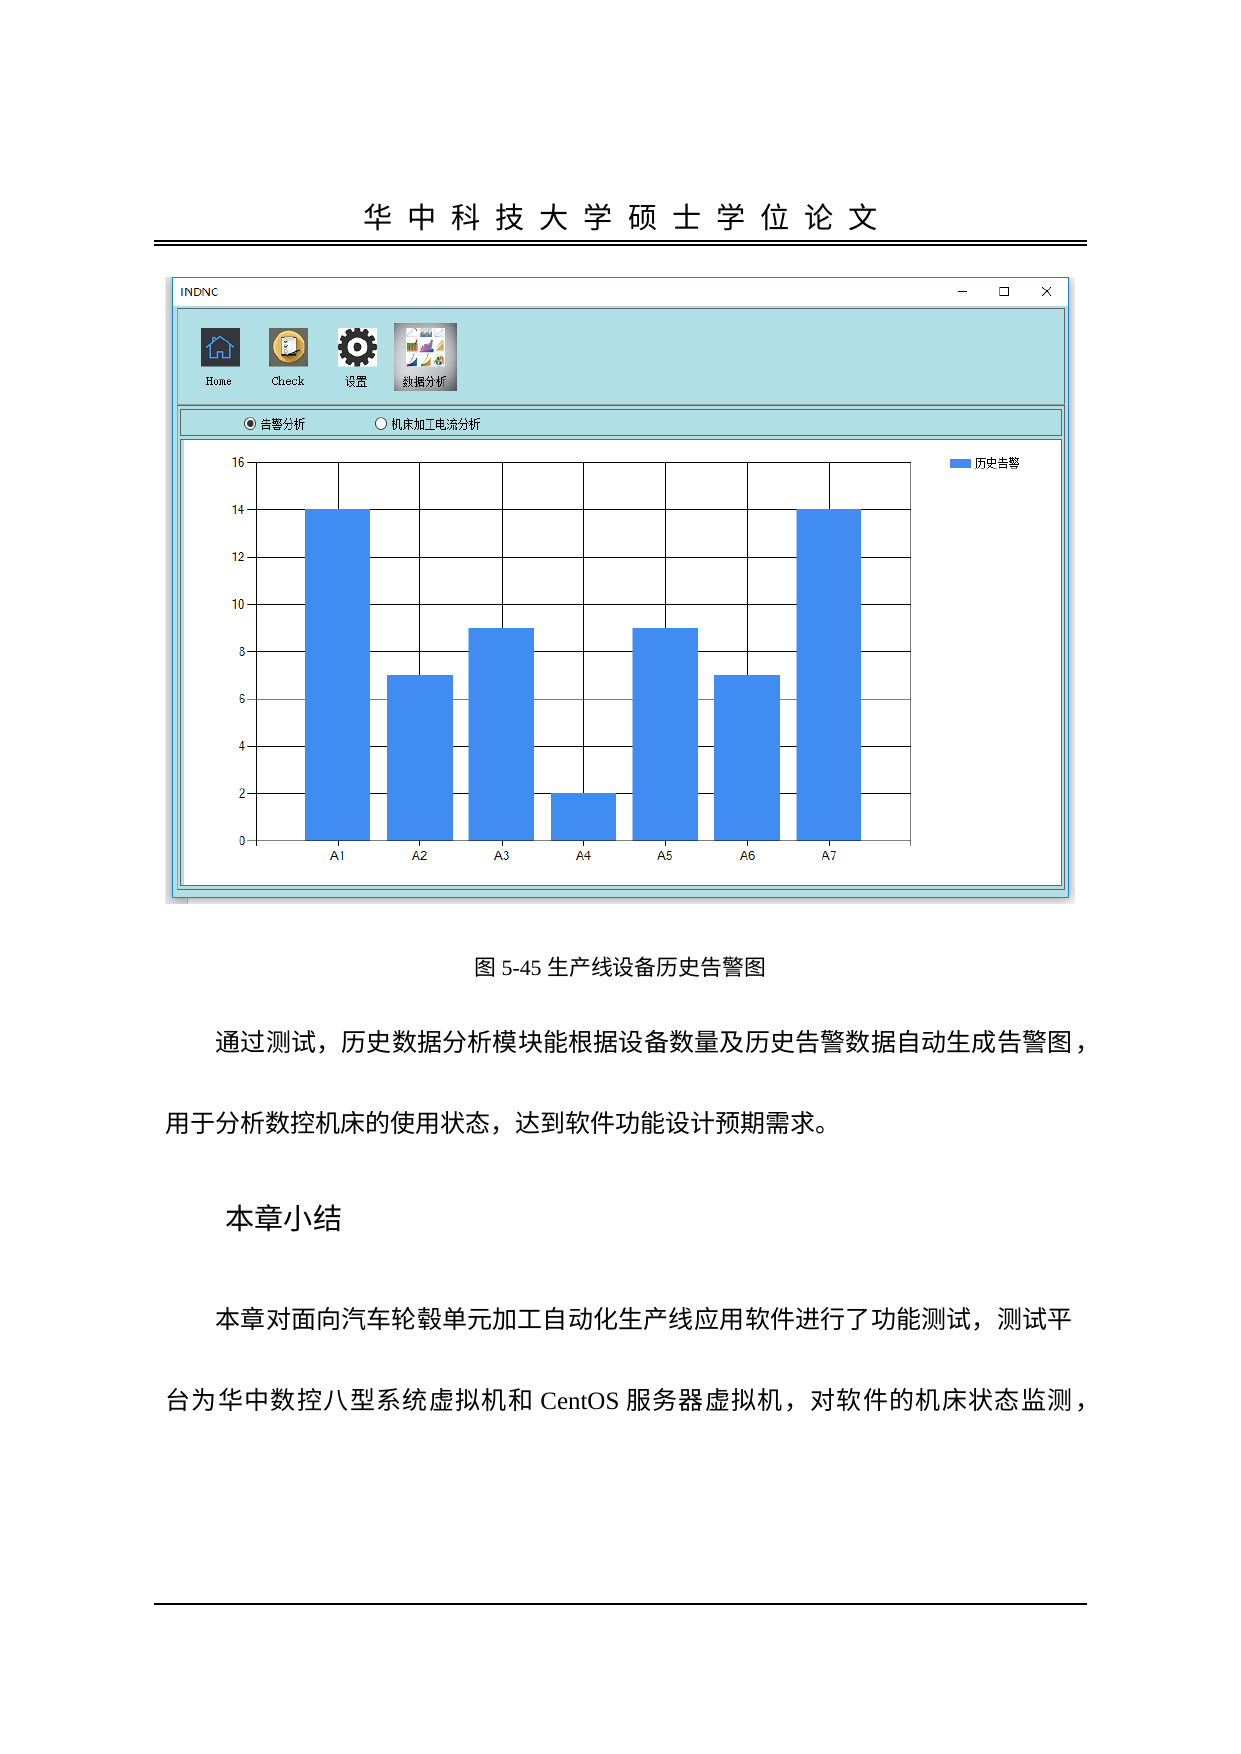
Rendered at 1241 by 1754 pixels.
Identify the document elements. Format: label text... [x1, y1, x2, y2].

picture [165, 277, 1075, 904]
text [165, 1285, 1075, 1431]
text 通过测试，历史数据分析模块能根据设备数量及历史告警数据自动生成告警图，用于分析数控机床的使用状态，达到软件功能设计预期需求。 [165, 1008, 1075, 1154]
subtitle 本章小结 [225, 1184, 1053, 1249]
